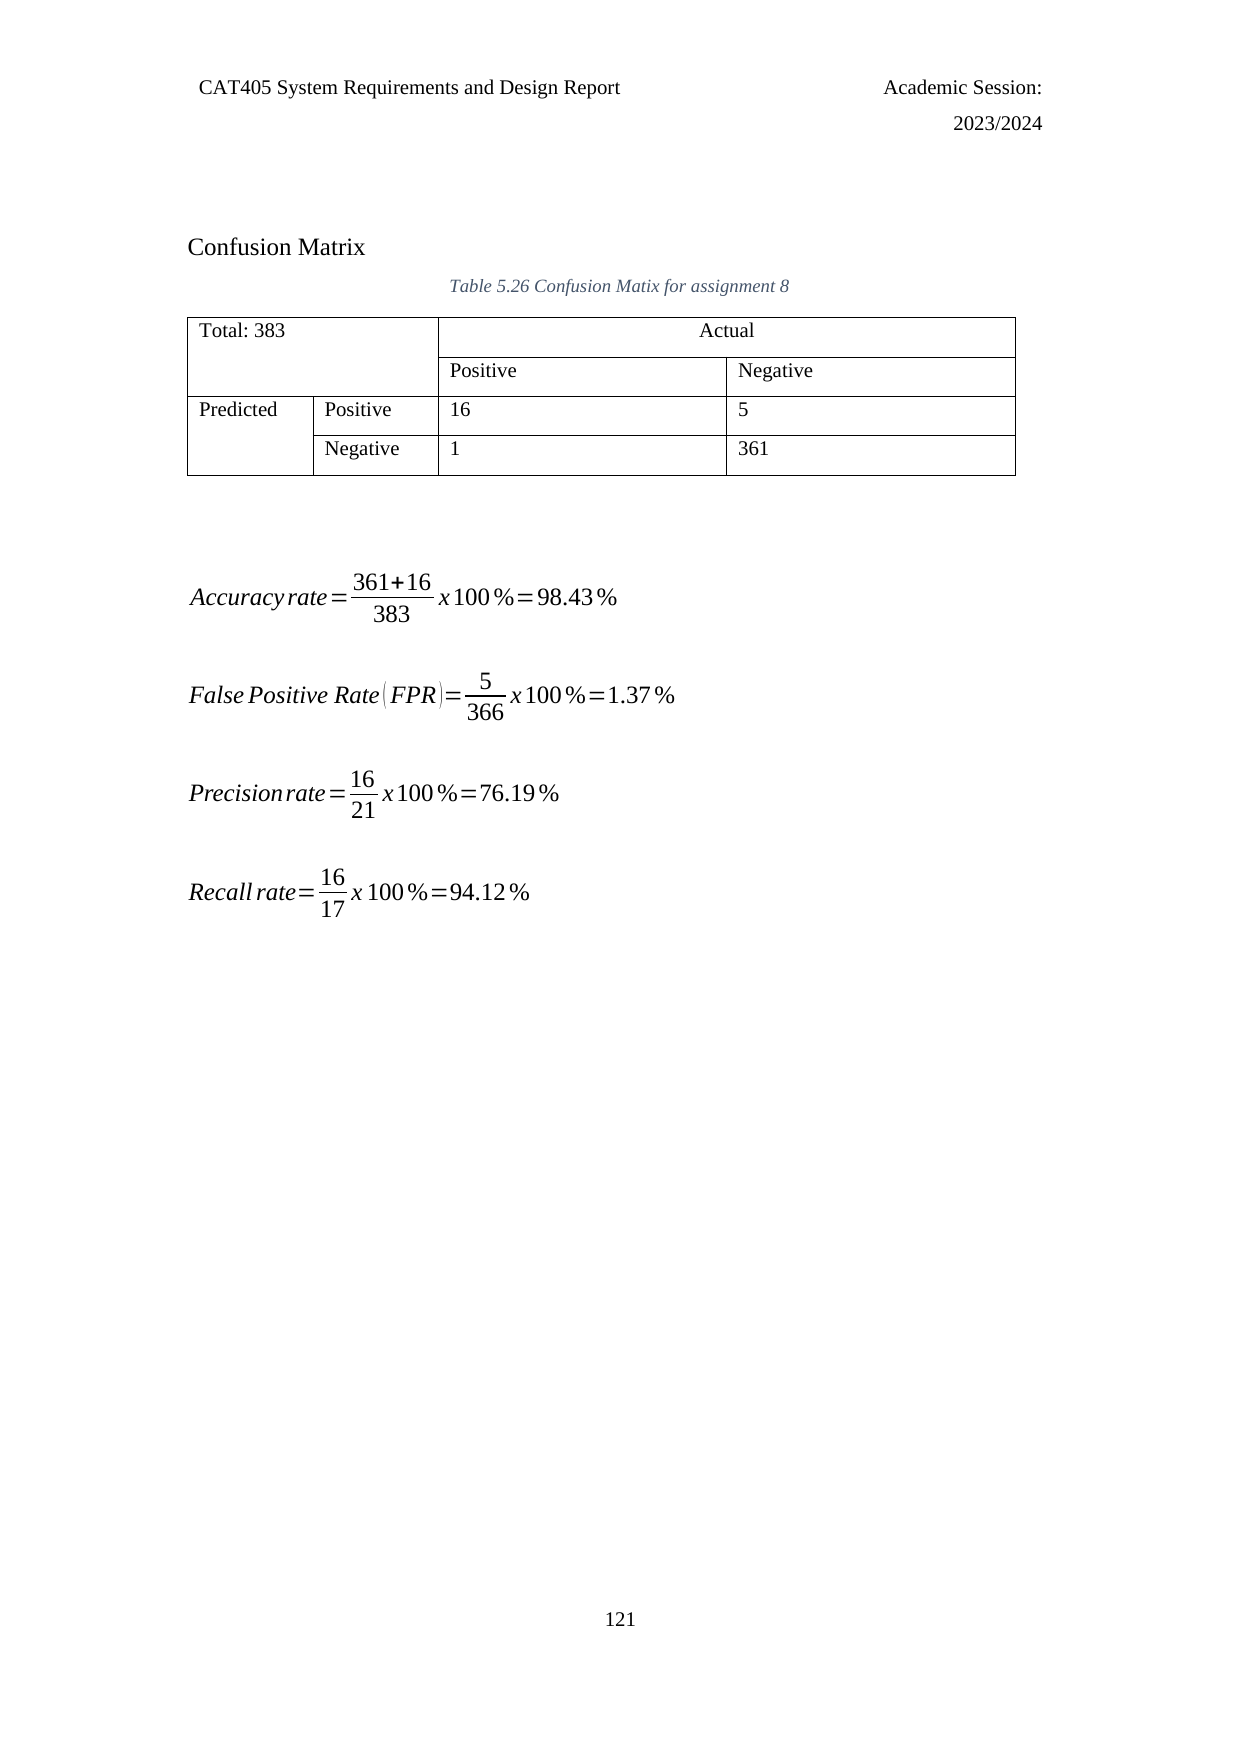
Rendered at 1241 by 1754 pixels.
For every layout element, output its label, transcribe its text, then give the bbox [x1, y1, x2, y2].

table_cell 16 [439, 397, 726, 435]
table_header Total: 383 [188, 318, 438, 396]
table_cell Negative [314, 436, 438, 475]
table_cell Negative [727, 358, 1015, 396]
table_cell 5 [727, 397, 1015, 435]
table_cell Positive [314, 397, 438, 435]
table_cell 1 [439, 436, 726, 475]
table_header Actual [439, 318, 1015, 357]
table_cell 361 [727, 436, 1015, 475]
text Confusion Matrix [187, 232, 1053, 260]
table_cell Predicted [188, 397, 313, 475]
table_cell Positive [439, 358, 726, 396]
